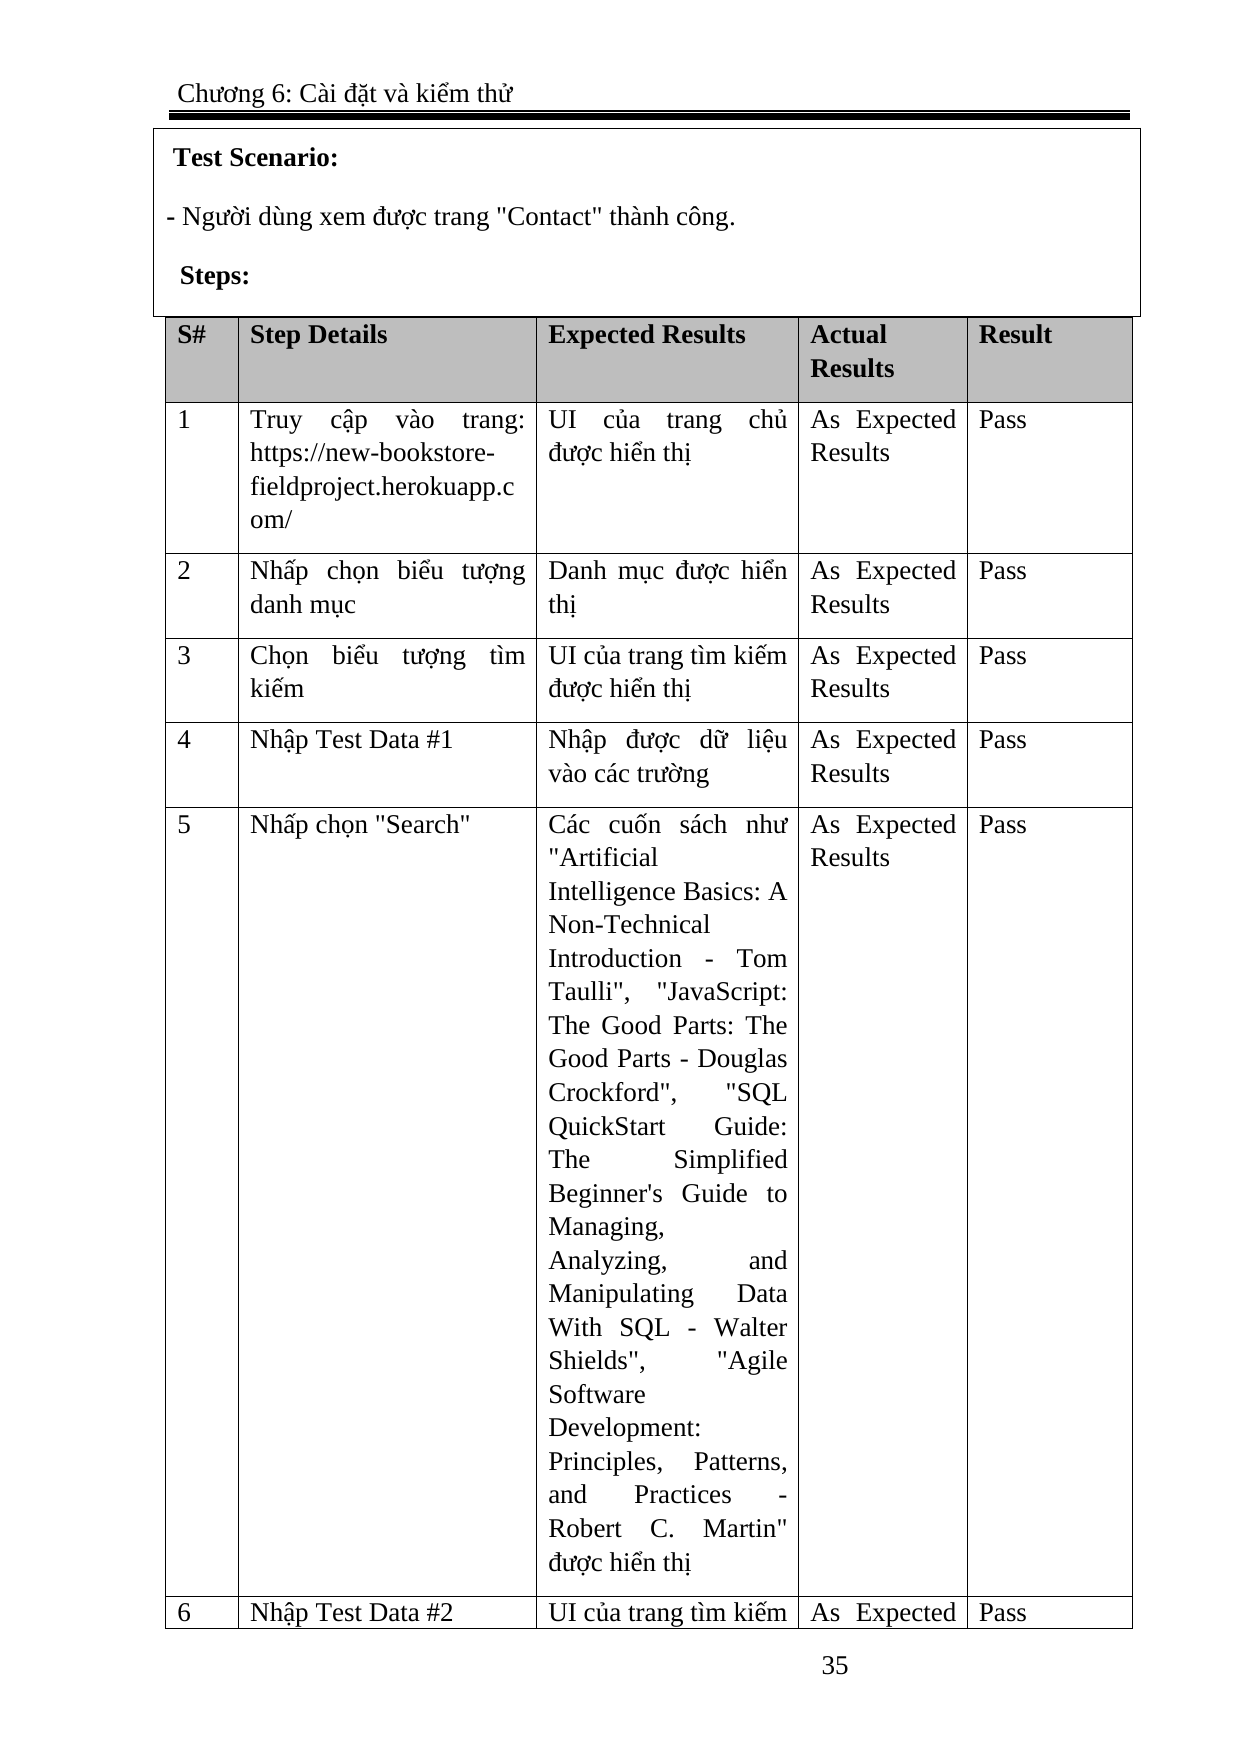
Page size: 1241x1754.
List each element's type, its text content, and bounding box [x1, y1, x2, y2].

table_header S# [166, 318, 238, 402]
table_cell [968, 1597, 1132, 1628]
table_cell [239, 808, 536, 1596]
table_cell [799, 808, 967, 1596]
table_cell Pass [968, 554, 1132, 638]
table_cell As Expected Results [799, 403, 967, 553]
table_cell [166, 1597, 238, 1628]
table_header Expected Results [537, 318, 798, 402]
table_cell Danh mục được hiển thị [537, 554, 798, 638]
table_cell UI của trang chủ được hiển thị [537, 403, 798, 553]
table_cell As Expected Results [799, 554, 967, 638]
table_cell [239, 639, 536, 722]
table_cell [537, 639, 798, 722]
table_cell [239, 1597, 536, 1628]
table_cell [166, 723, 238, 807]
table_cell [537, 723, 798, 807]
table_header Step Details [239, 318, 536, 402]
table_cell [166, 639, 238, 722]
table_cell Pass [968, 403, 1132, 553]
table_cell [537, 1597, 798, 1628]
table_header Result [968, 318, 1132, 402]
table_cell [154, 129, 1140, 316]
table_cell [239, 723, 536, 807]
table_cell 2 [166, 554, 238, 638]
table_cell 1 [166, 403, 238, 553]
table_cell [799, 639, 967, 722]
table_cell Nhấp chọn biểu tượng danh mục [239, 554, 536, 638]
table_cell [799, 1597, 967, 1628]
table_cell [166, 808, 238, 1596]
table_cell Truy cập vào trang: https://new-bookstore-fieldproject.herokuapp.com/ [239, 403, 536, 553]
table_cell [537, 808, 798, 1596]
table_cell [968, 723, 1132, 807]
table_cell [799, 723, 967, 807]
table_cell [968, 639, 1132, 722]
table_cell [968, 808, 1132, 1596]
table_header Actual Results [799, 318, 967, 402]
